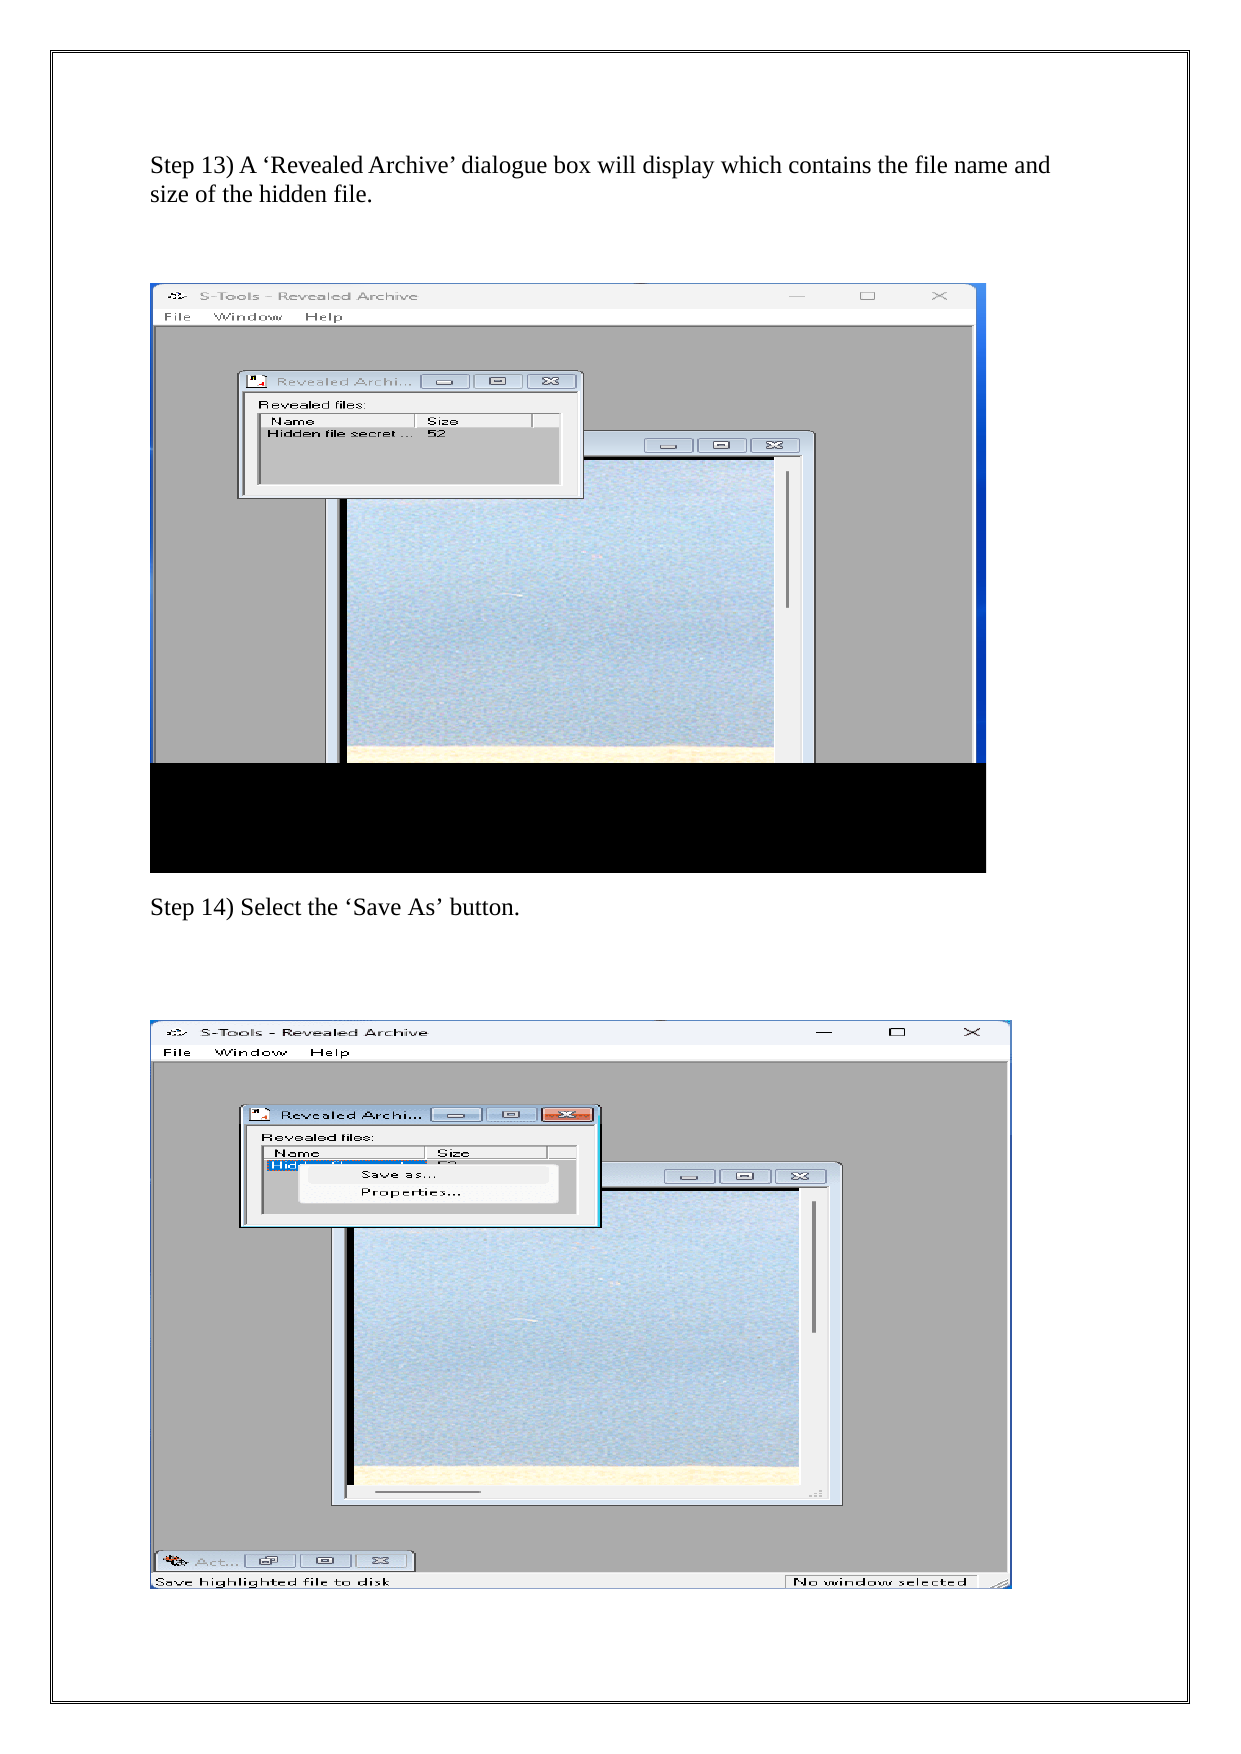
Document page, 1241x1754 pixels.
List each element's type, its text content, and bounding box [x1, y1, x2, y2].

picture [150, 283, 987, 873]
text Step 13) A ‘Revealed Archive’ dialogue box will display which contains the file name and size of the hidden file. [150, 150, 1090, 207]
picture [150, 1020, 1012, 1589]
text Step 14) Select the ‘Save As’ button. [150, 892, 1090, 920]
